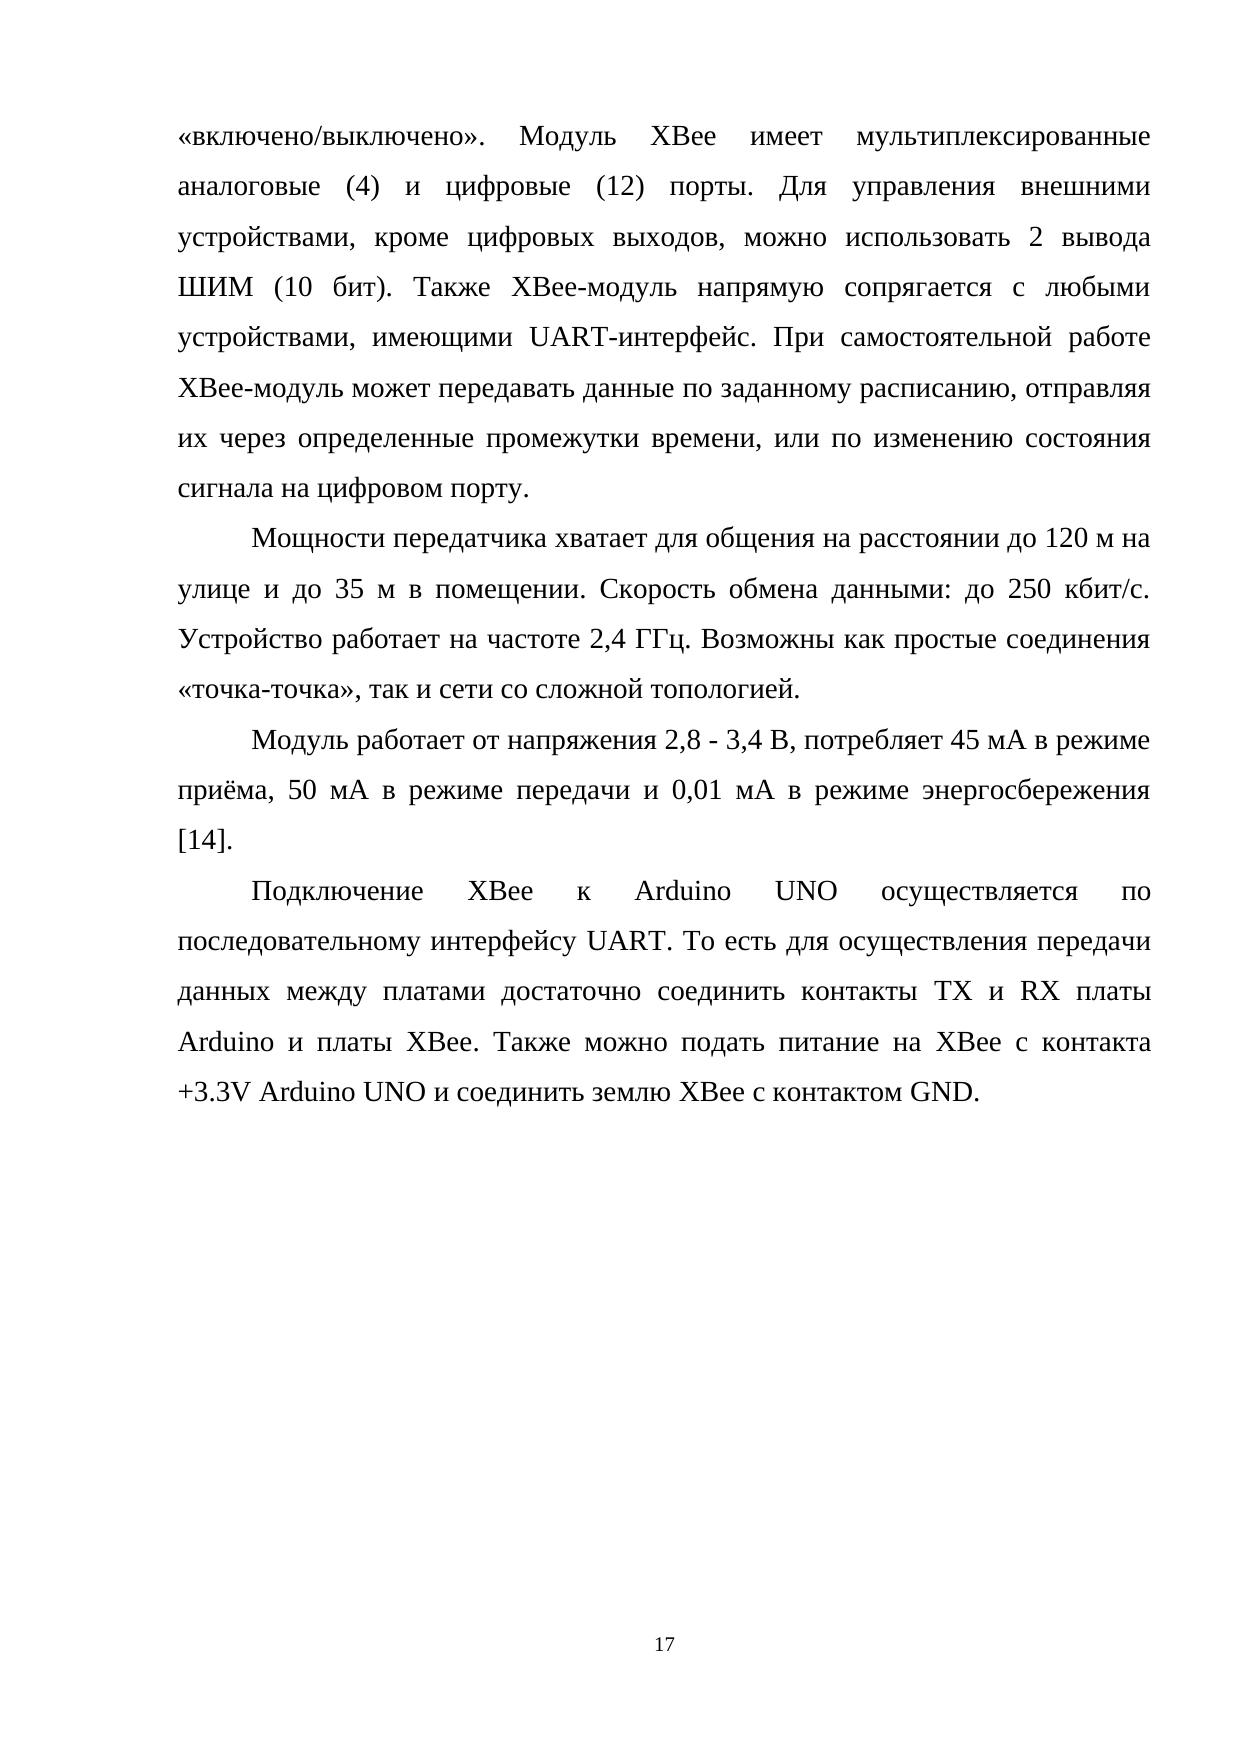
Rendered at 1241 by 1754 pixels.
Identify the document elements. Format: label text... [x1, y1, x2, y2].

text Модуль работает от напряжения 2,8 - 3,4 В, потребляет 45 мА в режиме приёма, 50 мА в режиме передачи и 0,01 мА в режиме энергосбережения [14]. [177, 722, 1152, 856]
text Подключение XBee к Arduino UNO осуществляется по последовательному интерфейсу UART. То есть для осуществления передачи данных между платами достаточно соединить контакты TX и RX платы Arduino и платы XBee. Также можно подать питание на XBee с контакта +3.3V Arduino UNO и соединить землю XBee с контактом GND. [177, 873, 1152, 1108]
text Мощности передатчика хватает для общения на расстоянии до 120 м на улице и до 35 м в помещении. Скорость обмена данными: до 250 кбит/с. Устройство работает на частоте 2,4 ГГц. Возможны как простые соединения «точка-точка», так и сети со сложной топологией. [177, 521, 1152, 705]
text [177, 118, 1152, 504]
